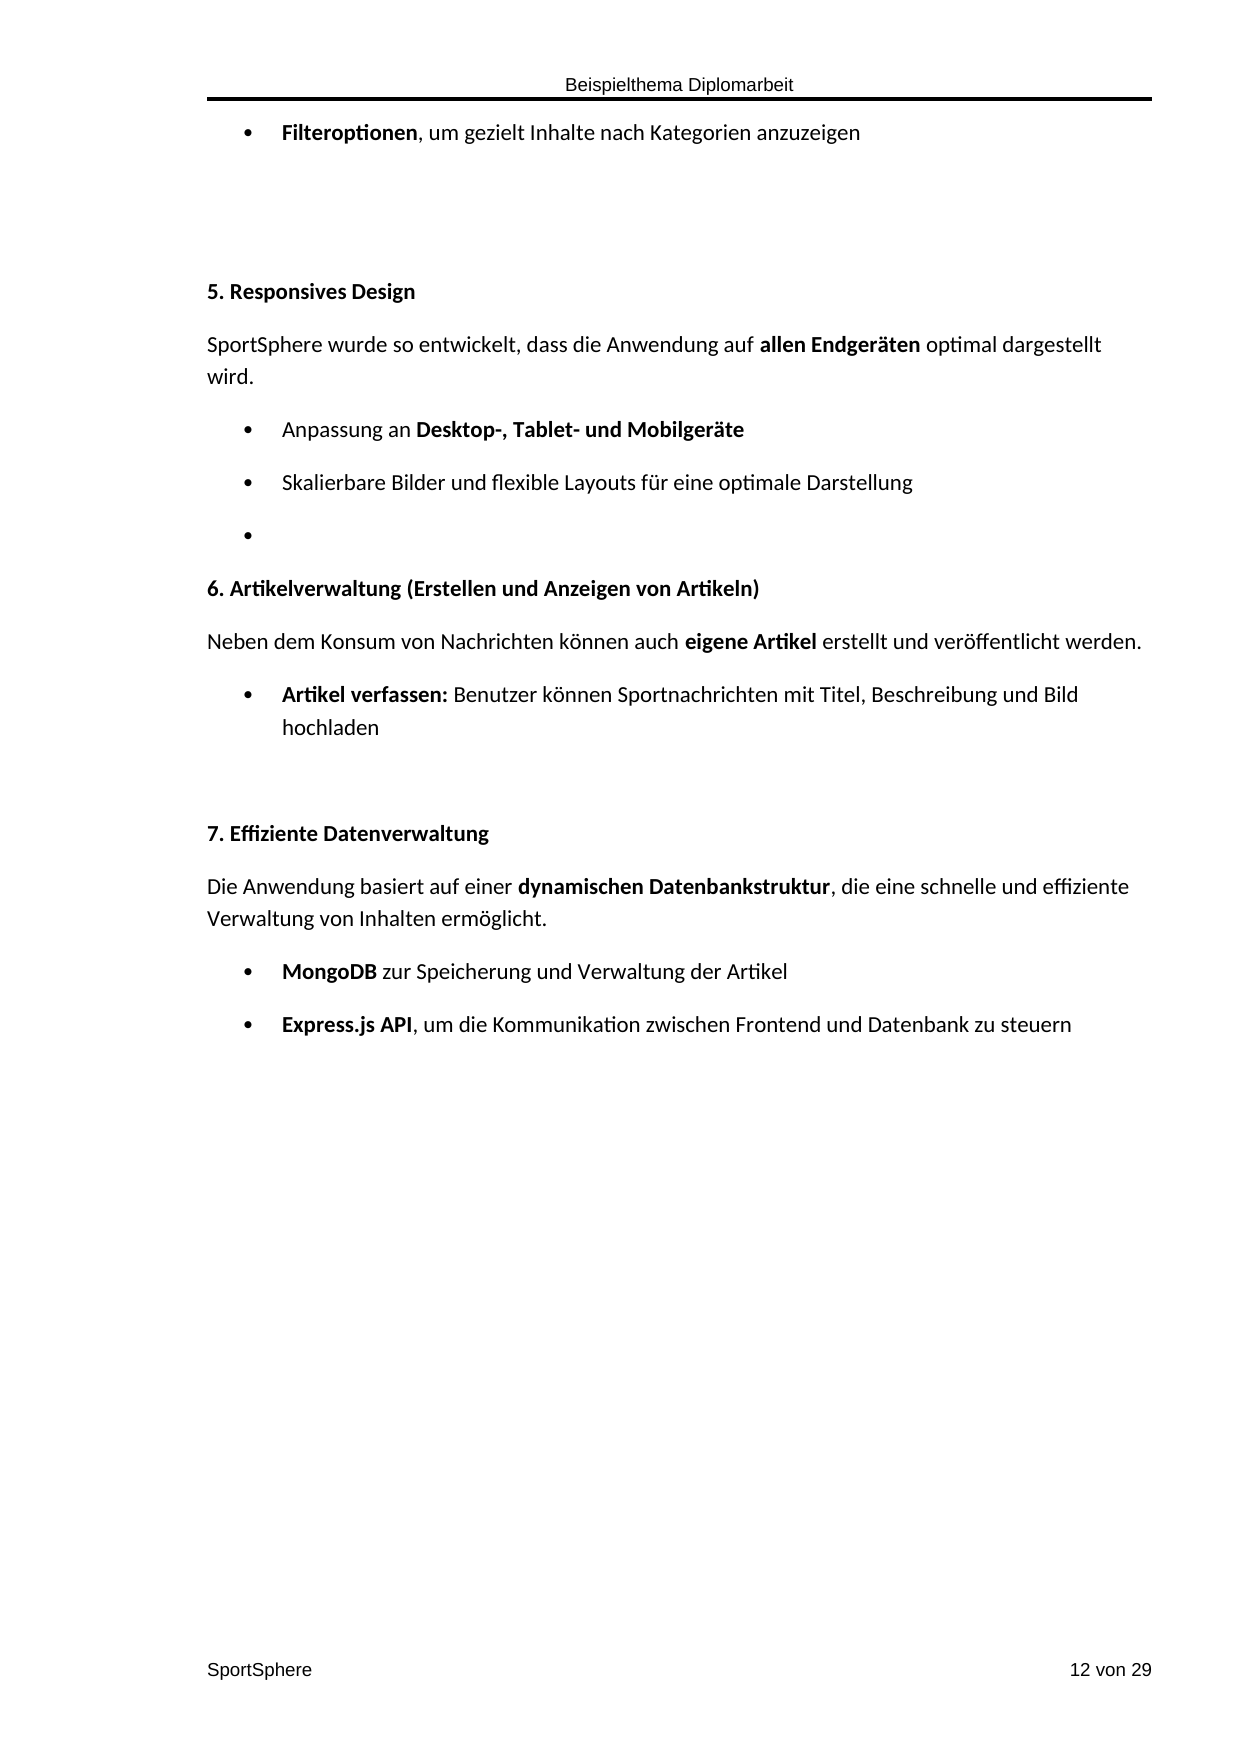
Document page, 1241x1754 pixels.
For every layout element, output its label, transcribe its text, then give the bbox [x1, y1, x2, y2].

text Die Anwendung basiert auf einer dynamischen Datenbankstruktur, die eine schnelle und effiziente Verwaltung von Inhalten ermöglicht. [207, 872, 1152, 932]
list Skalierbare Bilder und flexible Layouts für eine optimale Darstellung [244, 468, 1152, 496]
text 5. Responsives Design [207, 277, 1152, 305]
text 7. Effiziente Datenverwaltung [207, 819, 1152, 847]
list Filteroptionen, um gezielt Inhalte nach Kategorien anzuzeigen [244, 118, 1152, 146]
text Neben dem Konsum von Nachrichten können auch eigene Artikel erstellt und veröffentlicht werden. [207, 627, 1152, 656]
list MongoDB zur Speicherung und Verwaltung der Artikel [244, 957, 1152, 985]
text SportSphere wurde so entwickelt, dass die Anwendung auf allen Endgeräten optimal dargestellt wird. [207, 330, 1152, 390]
list Express.js API, um die Kommunikation zwischen Frontend und Datenbank zu steuern [244, 1010, 1152, 1038]
list Anpassung an Desktop-, Tablet- und Mobilgeräte [244, 415, 1152, 443]
list Artikel verfassen: Benutzer können Sportnachrichten mit Titel, Beschreibung und Bild hochladen [244, 681, 1152, 741]
text 6. Artikelverwaltung (Erstellen und Anzeigen von Artikeln) [207, 574, 1152, 602]
